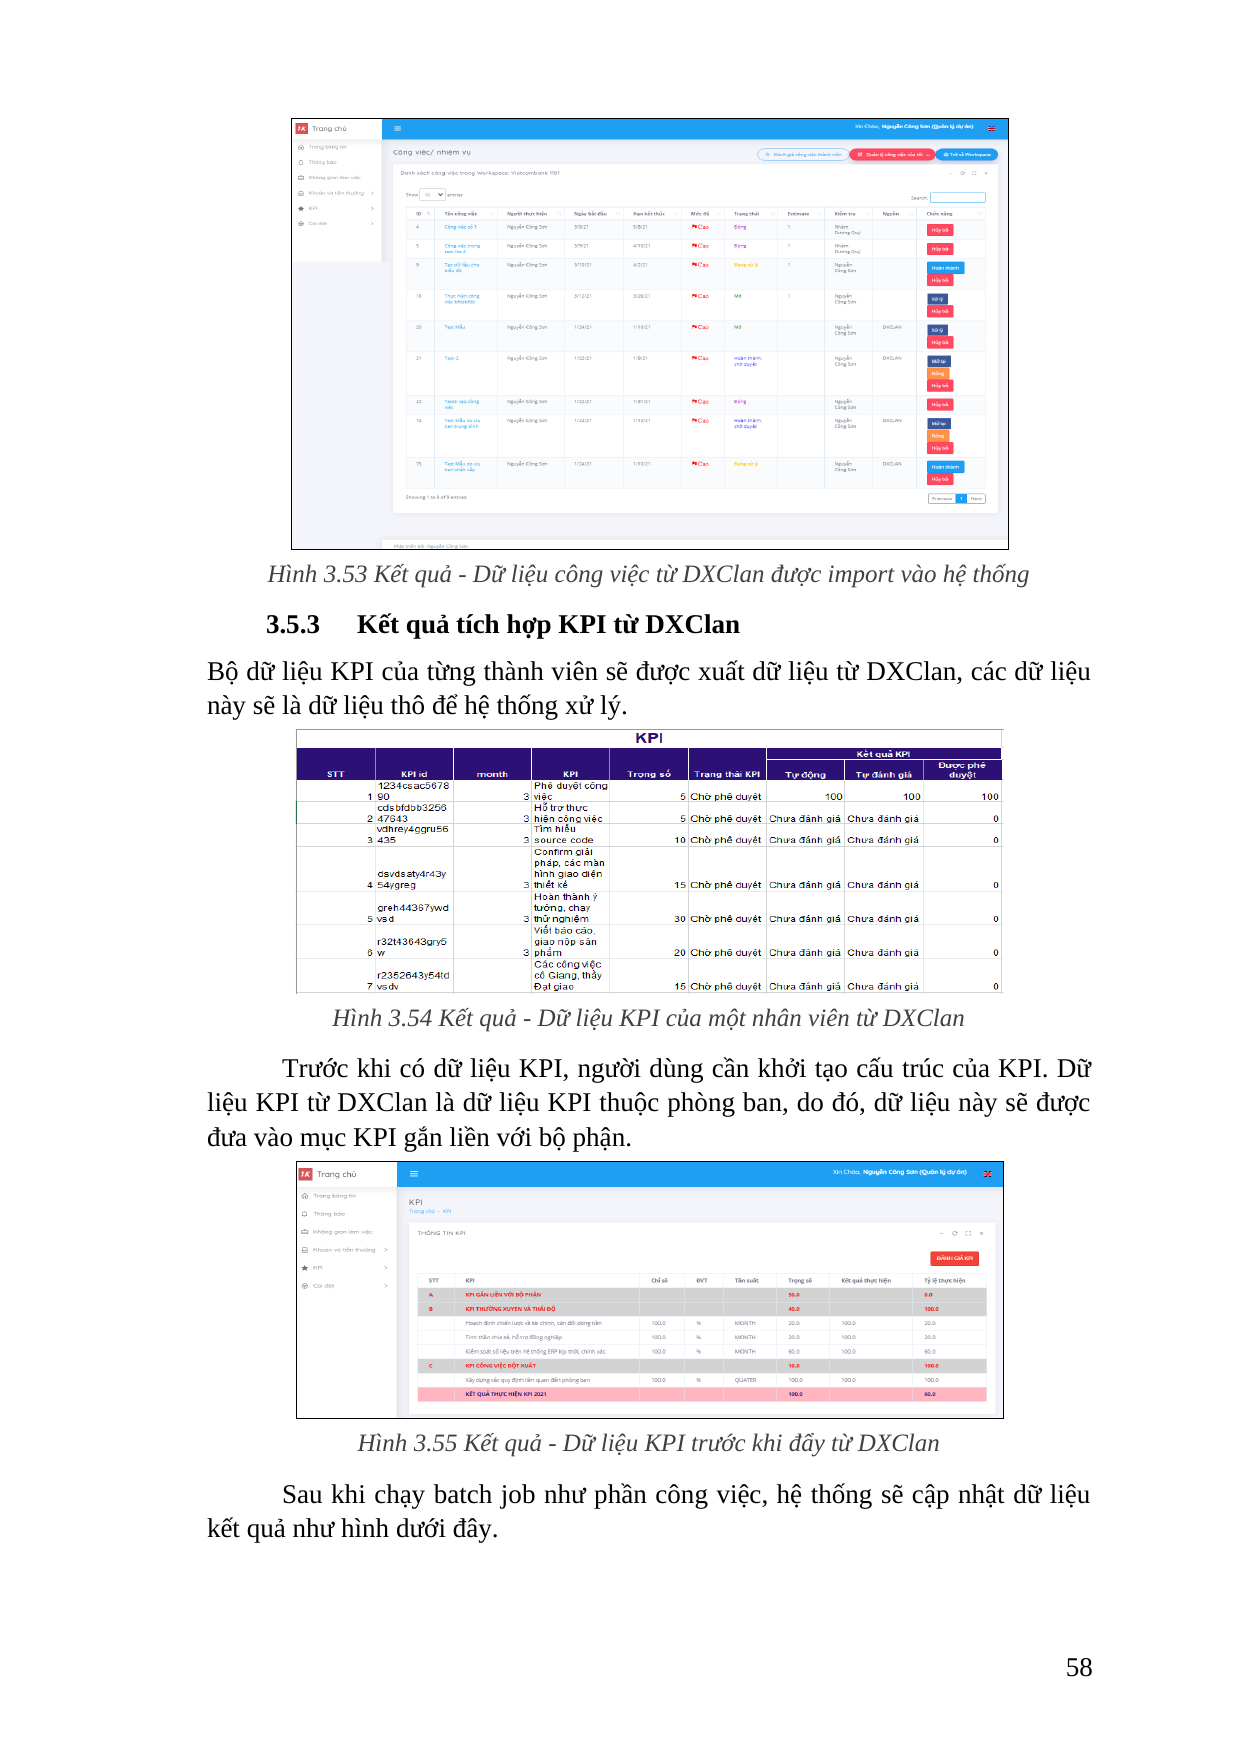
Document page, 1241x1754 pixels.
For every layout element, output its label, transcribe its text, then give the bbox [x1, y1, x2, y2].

picture [297, 1162, 1003, 1418]
picture [292, 119, 1008, 549]
text Trước khi có dữ liệu KPI, người dùng cần khởi tạo cấu trúc của KPI. Dữ liệu KPI từ DXClan là dữ liệu KPI thuộc phòng ban, do đó, dữ liệu này sẽ được đưa vào mục KPI gắn liền với bộ phận. [207, 1052, 1092, 1152]
subtitle Kết quả tích hợp KPI từ DXClan [266, 608, 1092, 639]
picture [295, 729, 1004, 994]
text Bộ dữ liệu KPI của từng thành viên sẽ được xuất dữ liệu từ DXClan, các dữ liệu này sẽ là dữ liệu thô để hệ thống xử lý. [207, 655, 1092, 720]
text Sau khi chạy batch job như phần công việc, hệ thống sẽ cập nhật dữ liệu kết quả như hình dưới đây. [207, 1478, 1092, 1543]
